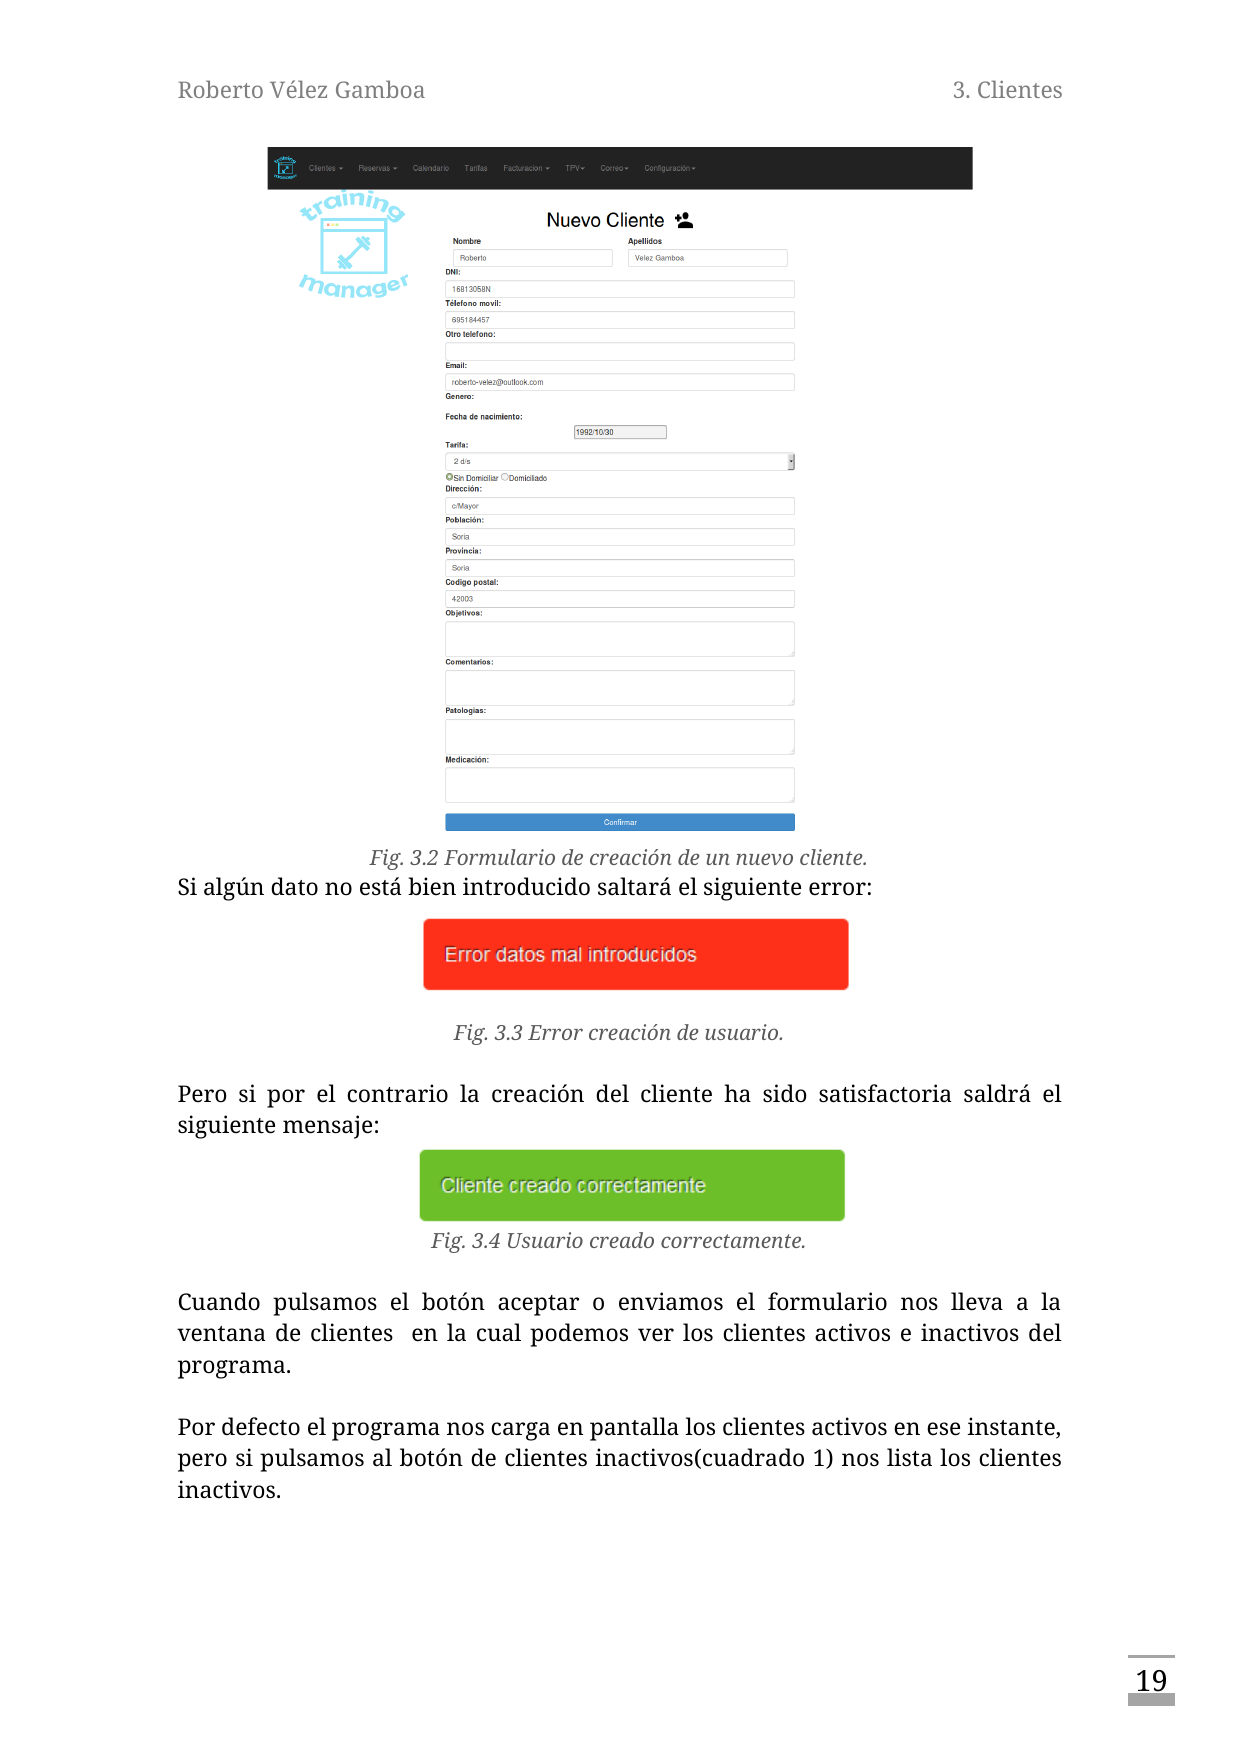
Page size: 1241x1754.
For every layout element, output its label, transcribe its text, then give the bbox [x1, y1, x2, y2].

picture [377, 902, 863, 1003]
text Fig. 3.3 Error creación de usuario. [177, 1018, 1063, 1047]
text Fig. 3.4 Usuario creado correctamente. [177, 1226, 1063, 1255]
text Fig. 3.2 Formulario de creación de un nuevo cliente. [177, 843, 1063, 871]
text Pero si por el contrario la creación del cliente ha sido satisfactoria saldrá el siguiente mensaje: [177, 1078, 1063, 1140]
picture [267, 147, 973, 843]
text Cuando pulsamos el botón aceptar o enviamos el formulario nos lleva a la ventana de clientes en la cual podemos ver los clientes activos e inactivos del programa. [177, 1286, 1063, 1380]
picture [386, 1140, 855, 1227]
text Por defecto el programa nos carga en pantalla los clientes activos en ese instante, pero si pulsamos al botón de clientes inactivos(cuadrado 1) nos lista los clientes inactivos. [177, 1411, 1063, 1505]
text Si algún dato no está bien introducido saltará el siguiente error: [177, 871, 1063, 903]
